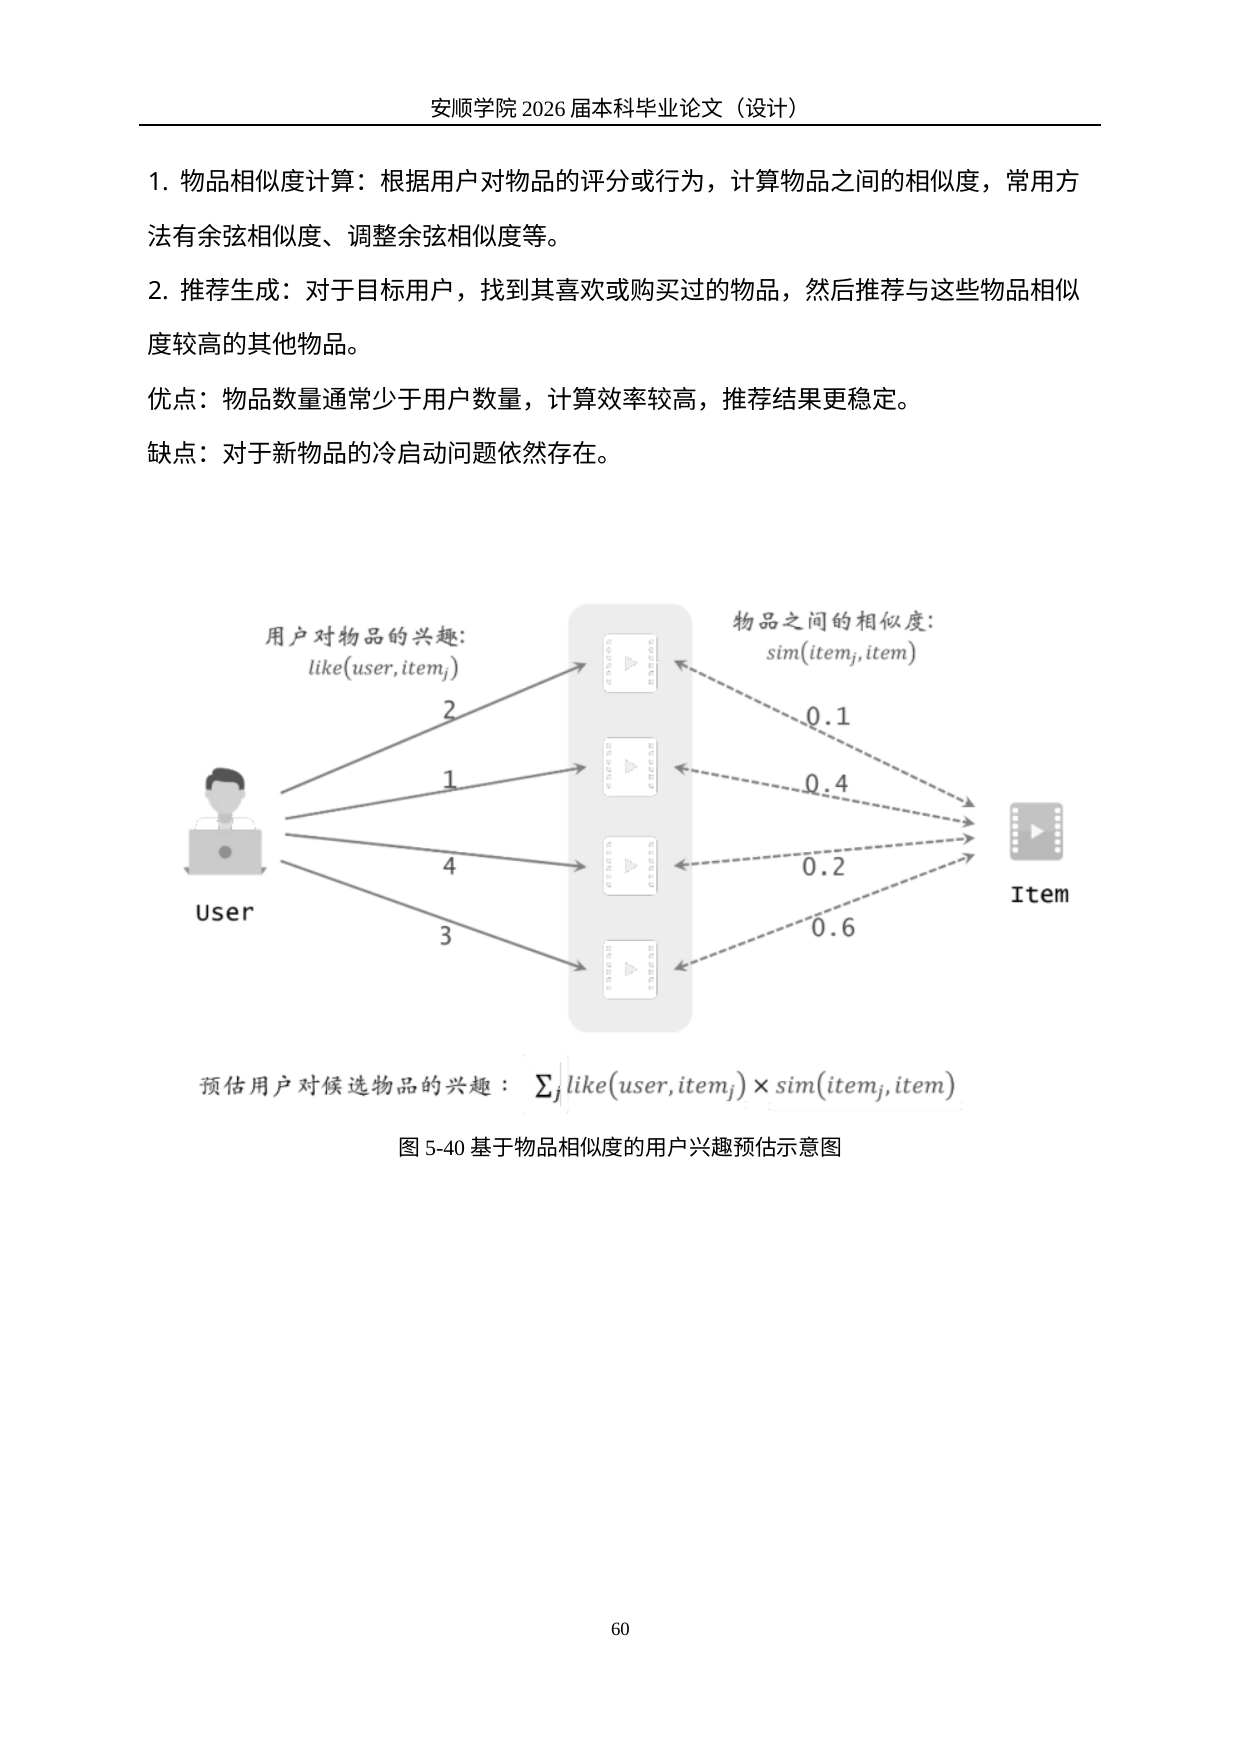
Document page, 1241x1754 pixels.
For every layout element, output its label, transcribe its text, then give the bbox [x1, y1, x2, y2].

picture [147, 582, 1092, 1115]
list 物品相似度计算：根据用户对物品的评分或行为，计算物品之间的相似度，常用方法有余弦相似度、调整余弦相似度等。 [148, 162, 1092, 252]
text 优点：物品数量通常少于用户数量，计算效率较高，推荐结果更稳定。 缺点：对于新物品的冷启动问题依然存在。 [148, 379, 1092, 470]
list 推荐生成：对于目标用户，找到其喜欢或购买过的物品，然后推荐与这些物品相似度较高的其他物品。 [148, 271, 1092, 361]
